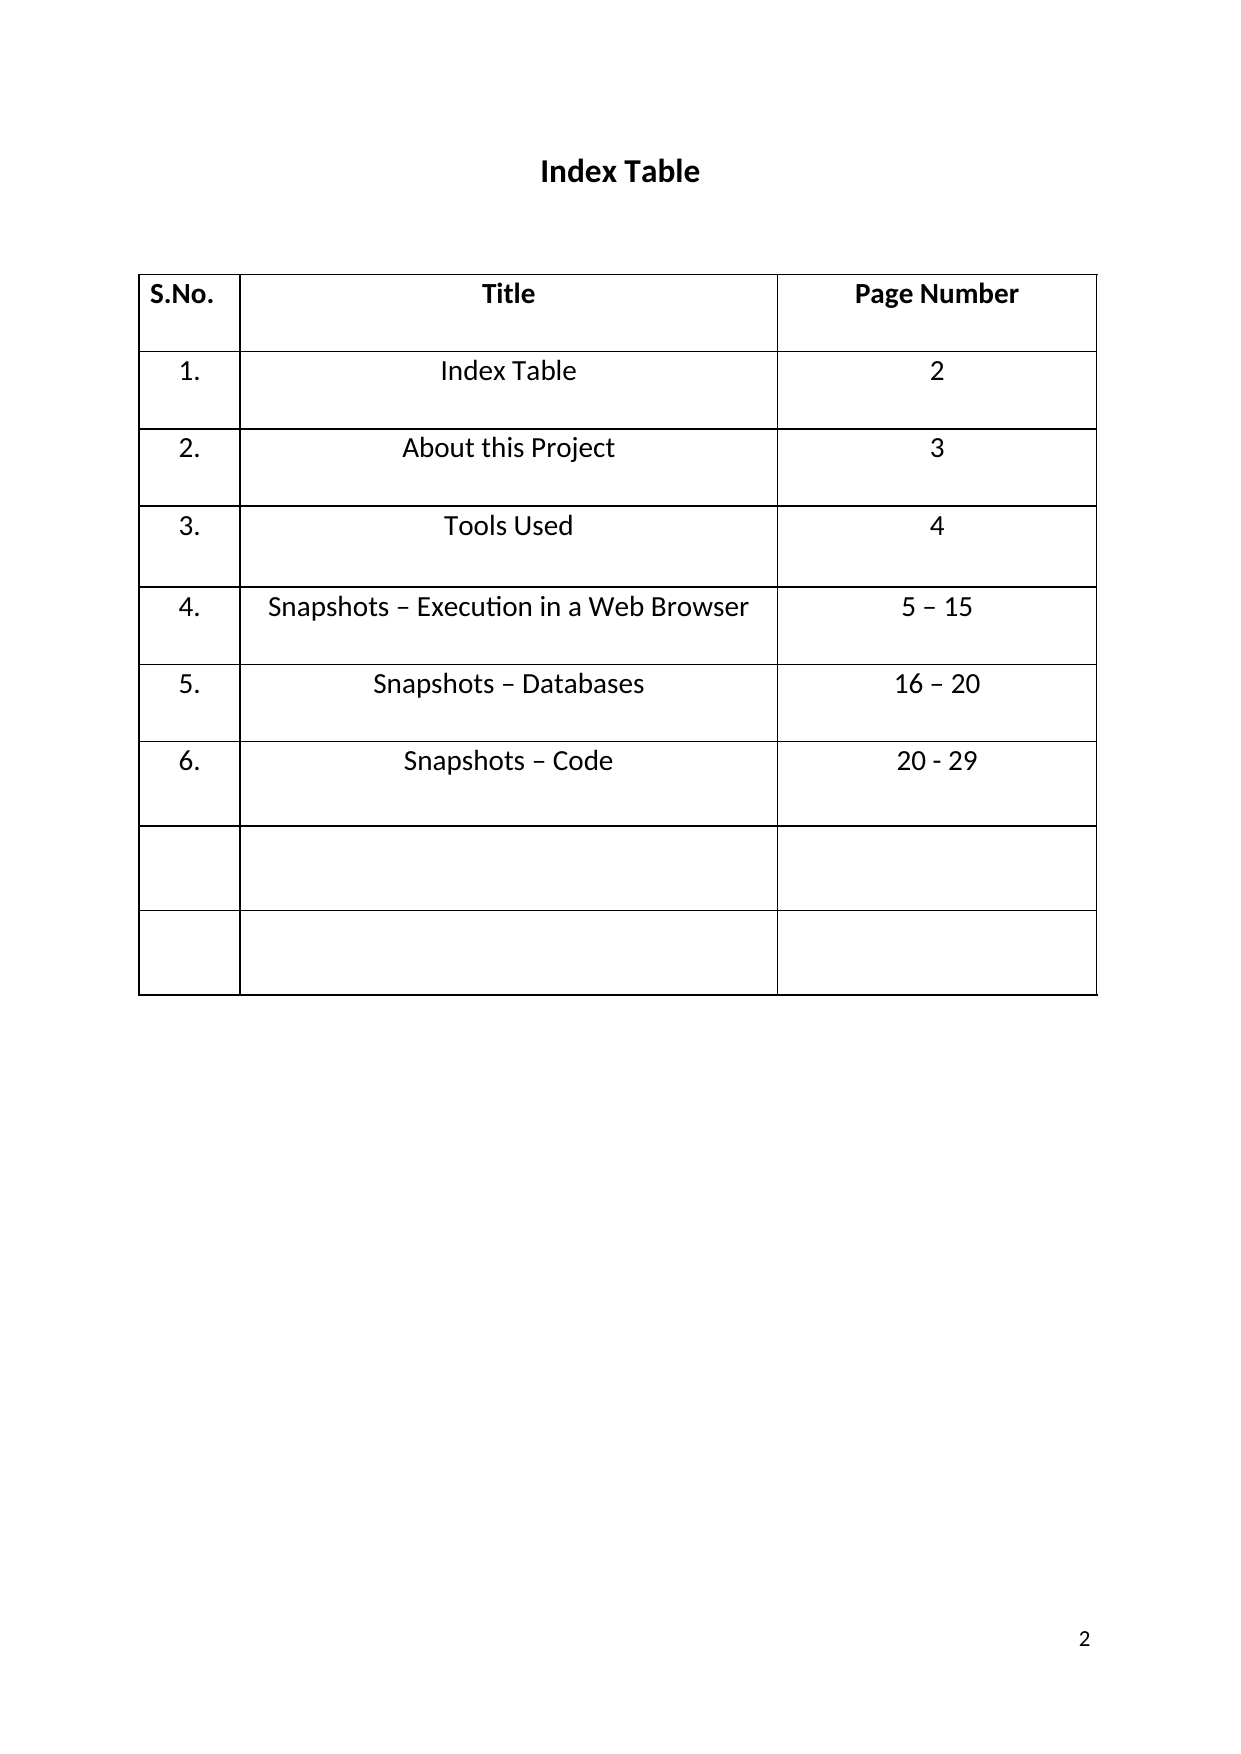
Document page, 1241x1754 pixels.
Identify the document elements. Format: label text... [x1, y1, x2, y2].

table_cell [140, 827, 239, 909]
table_cell Tools Used [241, 507, 777, 586]
table_cell [241, 911, 777, 994]
table_cell Snapshots – Code [241, 742, 777, 825]
table_cell [241, 827, 777, 909]
table_cell 3. [140, 507, 239, 586]
text Index Table [150, 150, 1090, 191]
table_cell [778, 911, 1096, 994]
table_cell [778, 827, 1096, 909]
table_cell [140, 911, 239, 994]
table_header Page Number [778, 275, 1096, 351]
table_cell Snapshots – Execution in a Web Browser [241, 588, 777, 663]
table_cell 2. [140, 430, 239, 505]
table_header S.No. [140, 275, 239, 351]
table_cell 5. [140, 665, 239, 741]
table_cell About this Project [241, 430, 777, 505]
table_cell 20 - 29 [778, 742, 1096, 825]
table_cell 16 – 20 [778, 665, 1096, 741]
table_cell Index Table [241, 352, 777, 428]
table_cell Snapshots – Databases [241, 665, 777, 741]
table_cell 6. [140, 742, 239, 825]
table_cell 3 [778, 430, 1096, 505]
table_cell 5 – 15 [778, 588, 1096, 663]
table_cell 4. [140, 588, 239, 663]
table_header Title [241, 275, 777, 351]
table_cell 4 [778, 507, 1096, 586]
table_cell 1. [140, 352, 239, 428]
table_cell 2 [778, 352, 1096, 428]
